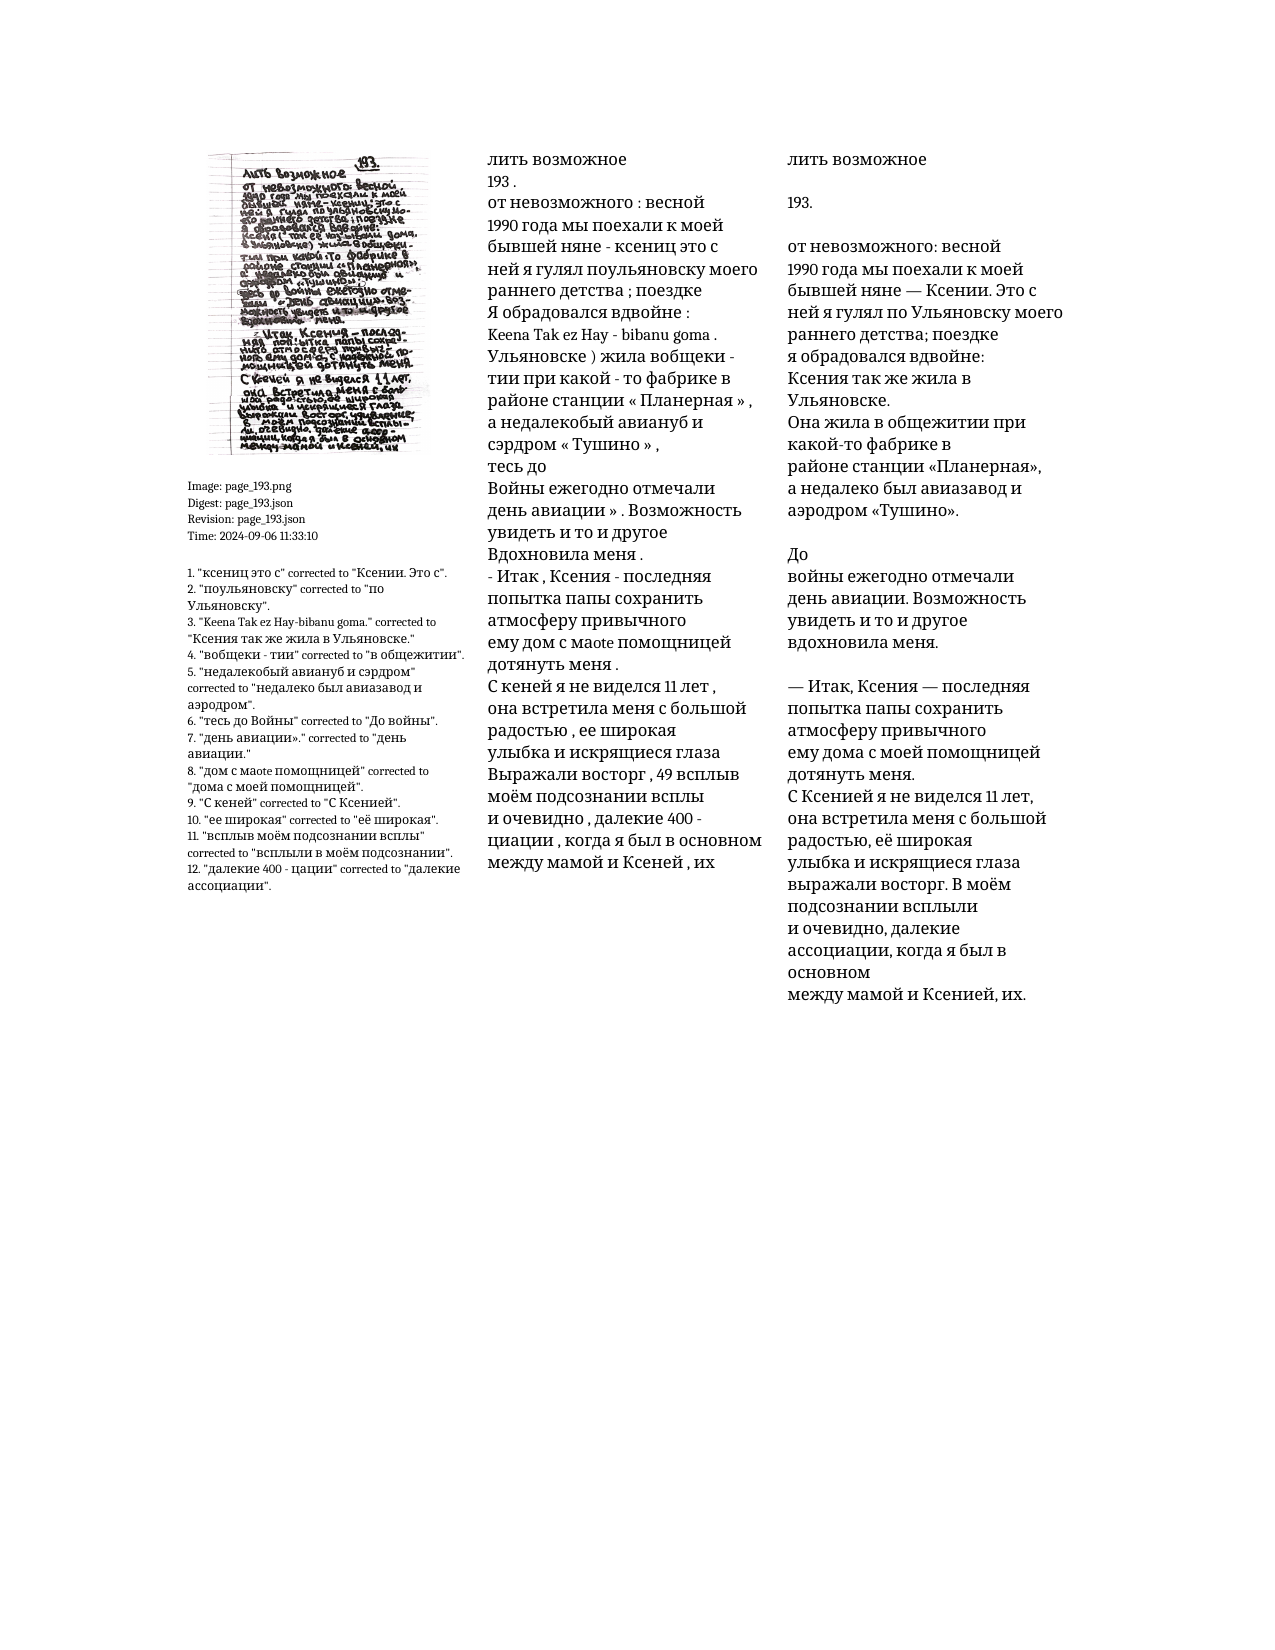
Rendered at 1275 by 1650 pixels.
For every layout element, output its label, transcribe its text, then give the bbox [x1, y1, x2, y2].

table_header Image: page_193.png Digest: page_193.json Revision: page_193.json Time: 2024-09-06 11:33:10 1. "ксениц это с" corrected to "Ксении. Это с". 2. "поульяновску" corrected to "по Ульяновску". 3. "Keena Tak ez Hay-bibanu goma." corrected to "Ксения так же жила в Ульяновске." 4. "вобщеки - тии" corrected to "в общежитии". 5. "недалекобый авиануб и сэрдром" corrected to "недалеко был авиазавод и аэродром". 6. "тесь до Войны" corrected to "До войны". 7. "день авиации»." corrected to "день авиации." 8. "дом с маote помощницей" corrected to "дома с моей помощницей". 9. "С кеней" corrected to "С Ксенией". 10. "ее широкая" corrected to "её широкая". 11. "всплыв моём подсознании всплы" corrected to "всплыли в моём подсознании". 12. "далекие 400 - цации" corrected to "далекие ассоциации". [176, 150, 476, 1500]
table_header лить возможное 193. от невозможного: весной 1990 года мы поехали к моей бывшей няне — Ксении. Это с ней я гулял по Ульяновску моего раннего детства; поездке я обрадовался вдвойне: Ксения так же жила в Ульяновске. Она жила в общежитии при какой-то фабрике в районе станции «Планерная», а недалеко был авиазавод и аэродром «Тушино». До войны ежегодно отмечали день авиации. Возможность увидеть и то и другое вдохновила меня. — Итак, Ксения — последняя попытка папы сохранить атмосферу привычного ему дома с моей помощницей дотянуть меня. С Ксенией я не виделся 11 лет, она встретила меня с большой радостью, её широкая улыбка и искрящиеся глаза выражали восторг. В моём подсознании всплыли и очевидно, далекие ассоциации, когда я был в основном между мамой и Ксенией, их. [776, 150, 1076, 1500]
table_header лить возможное 193 . от невозможного : весной 1990 года мы поехали к моей бывшей няне - ксениц это с ней я гулял поульяновску моего раннего детства ; поездке Я обрадовался вдвойне : Keena Tak ez Hay - bibanu goma . Ульяновске ) жила вобщеки - тии при какой - то фабрике в районе станции « Планерная » , а недалекобый авиануб и сэрдром « Тушино » , тесь до Войны ежегодно отмечали день авиации » . Возможность увидеть и то и другое Вдохновила меня . - Итак , Ксения - последняя попытка папы сохранить атмосферу привычного ему дом с маote помощницей дотянуть меня . С кеней я не виделся 11 лет , она встретила меня с большой радостью , ее широкая улыбка и искрящиеся глаза Выражали восторг , 49 всплыв моём подсознании всплы и очевидно , далекие 400 - циации , когда я был в основном между мамой и Ксеней , их [476, 150, 776, 1500]
picture [206, 150, 432, 455]
